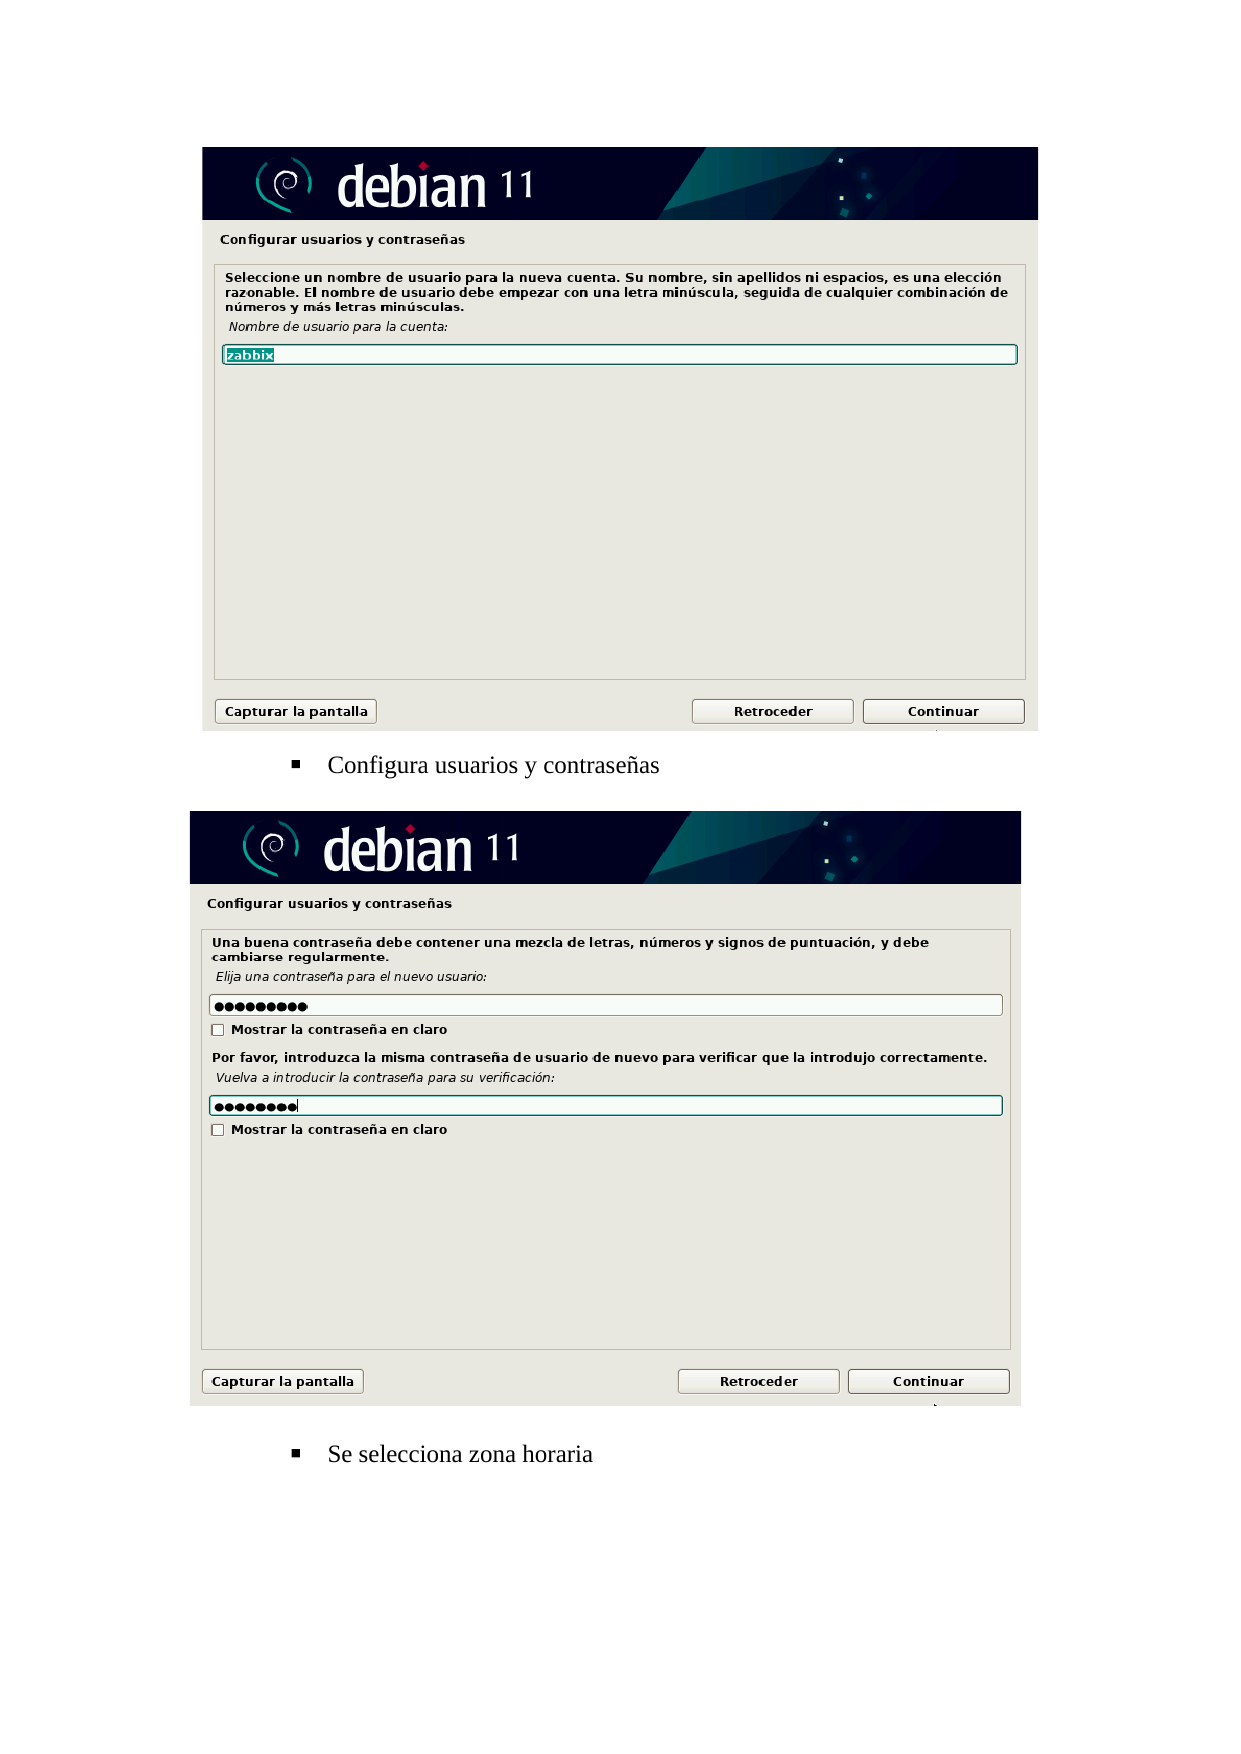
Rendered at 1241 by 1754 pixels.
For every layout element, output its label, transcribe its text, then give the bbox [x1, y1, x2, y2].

picture [189, 811, 1022, 1406]
list Configura usuarios y contraseñas [290, 750, 1063, 778]
picture [202, 147, 1039, 731]
list Se selecciona zona horaria [290, 1439, 1034, 1468]
